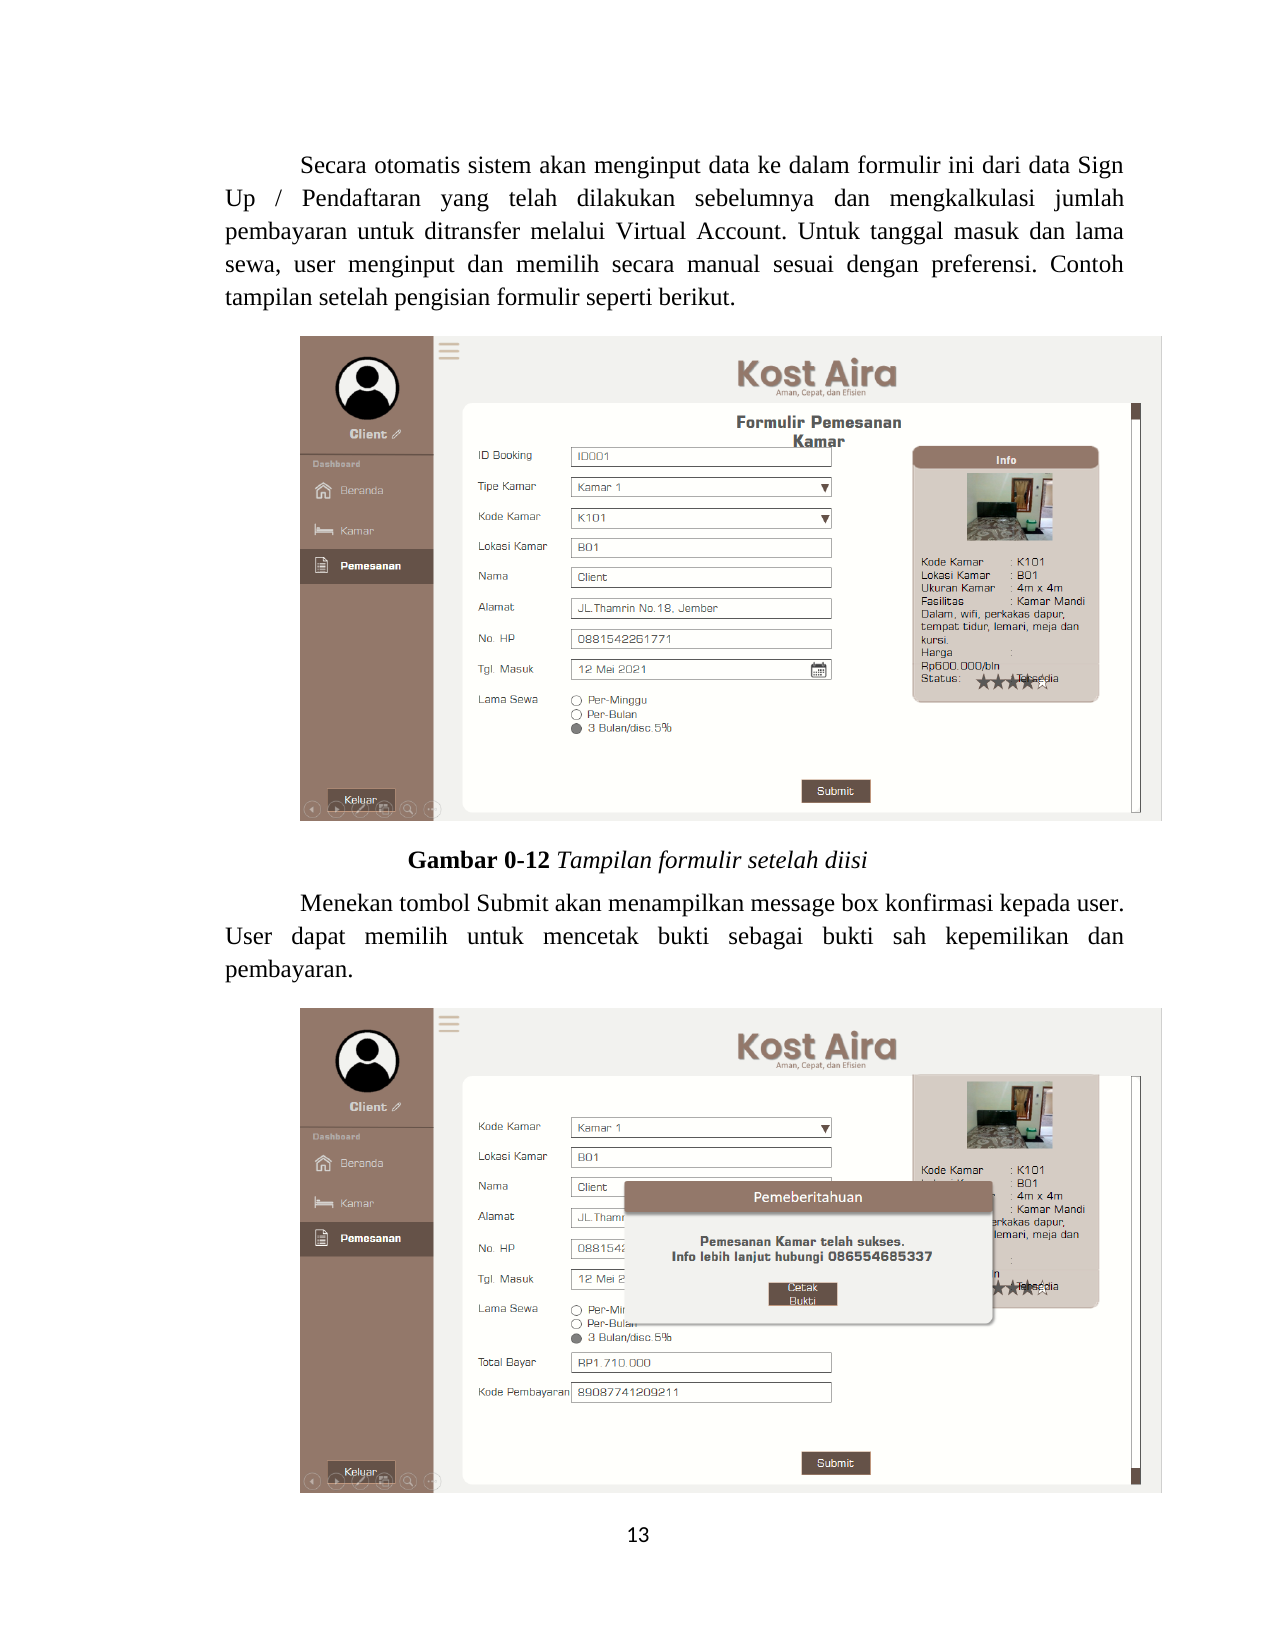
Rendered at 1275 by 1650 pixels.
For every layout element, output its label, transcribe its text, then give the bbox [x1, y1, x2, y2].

picture [300, 1008, 1162, 1493]
picture [300, 336, 1162, 821]
text Menekan tombol Submit akan menampilkan message box konfirmasi kepada user. User dapat memilih untuk mencetak bukti sebagai bukti sah kepemilikan dan pembayaran. [225, 888, 1125, 983]
text Secara otomatis sistem akan menginput data ke dalam formulir ini dari data Sign Up / Pendaftaran yang telah dilakukan sebelumnya dan mengkalkulasi jumlah pembayaran untuk ditransfer melalui Virtual Account. Untuk tanggal masuk dan lama sewa, user menginput dan memilih secara manual sesuai dengan preferensi. Contoh tampilan setelah pengisian formulir seperti berikut. [225, 150, 1125, 311]
text Gambar 0-12 Tampilan formulir setelah diisi [150, 845, 1125, 874]
